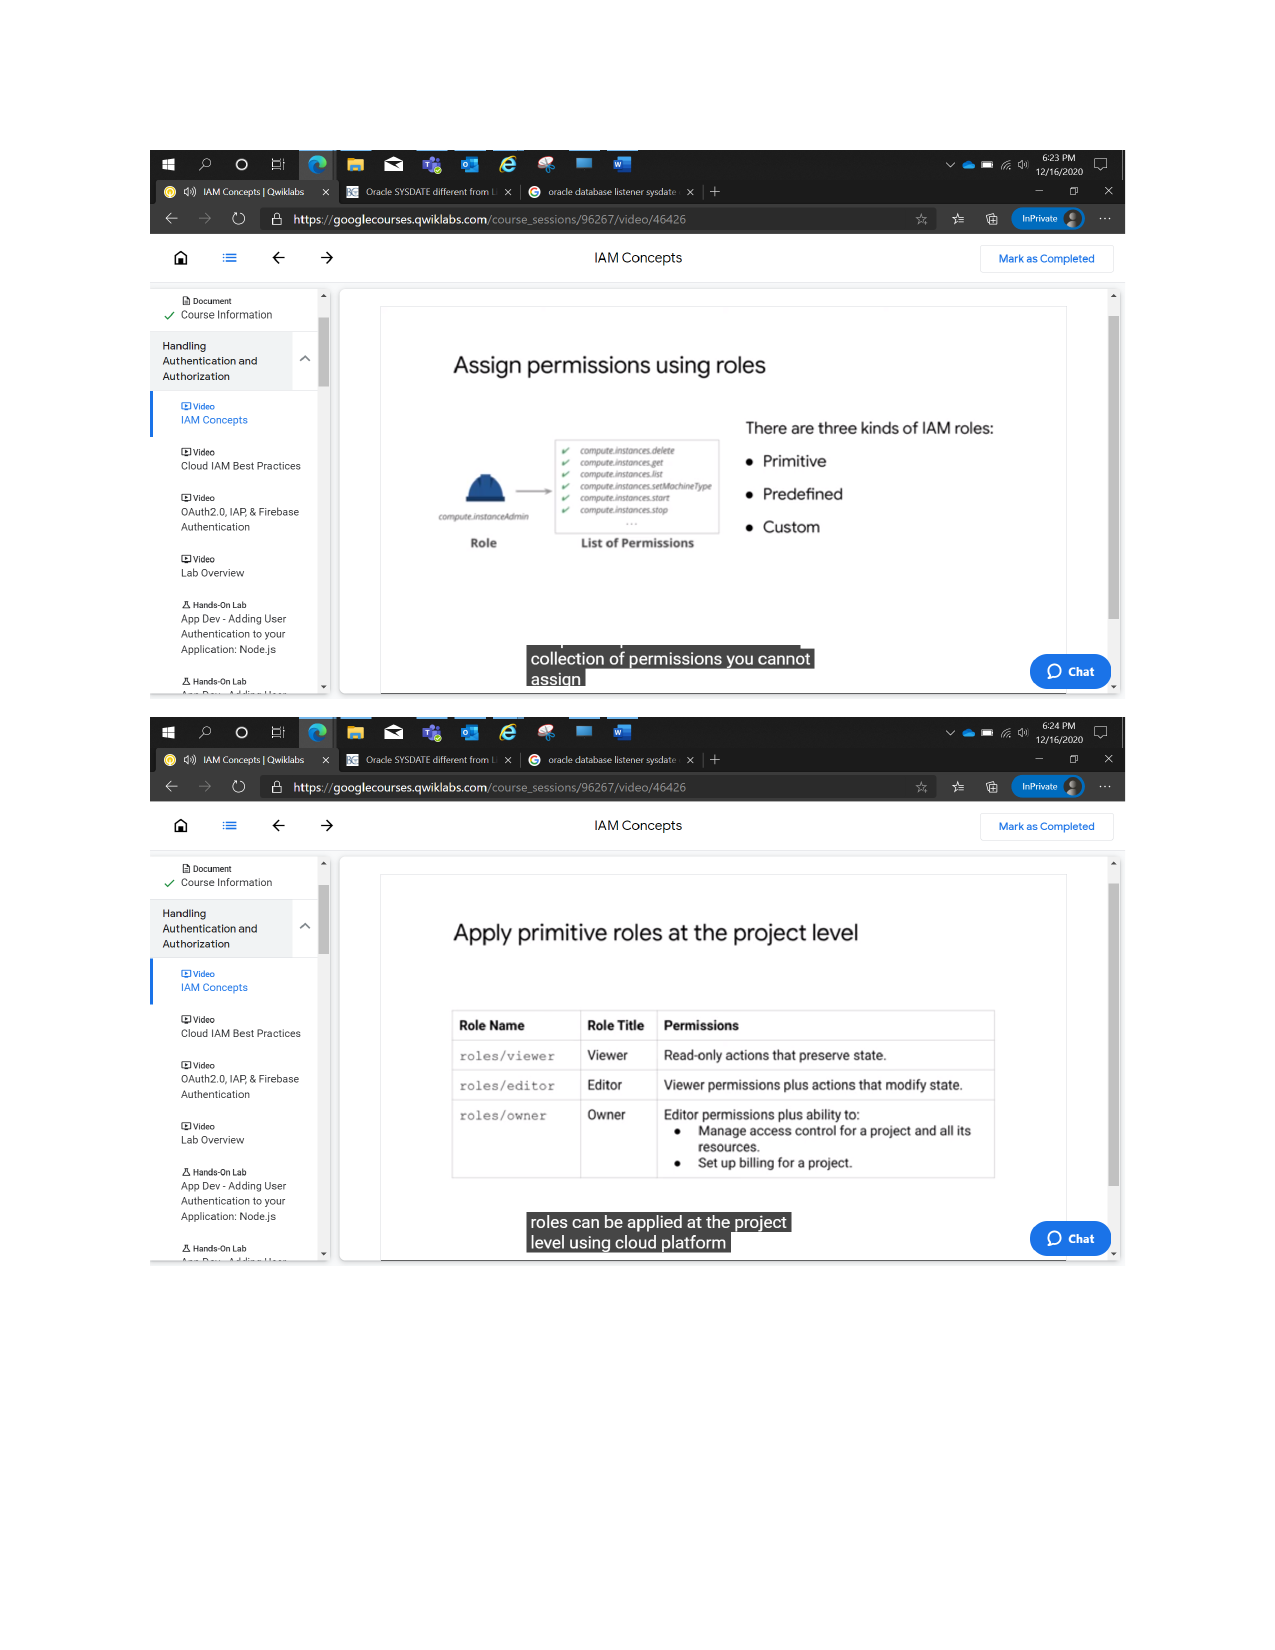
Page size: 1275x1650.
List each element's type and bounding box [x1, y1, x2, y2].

picture [150, 717, 1125, 1266]
picture [150, 150, 1125, 699]
